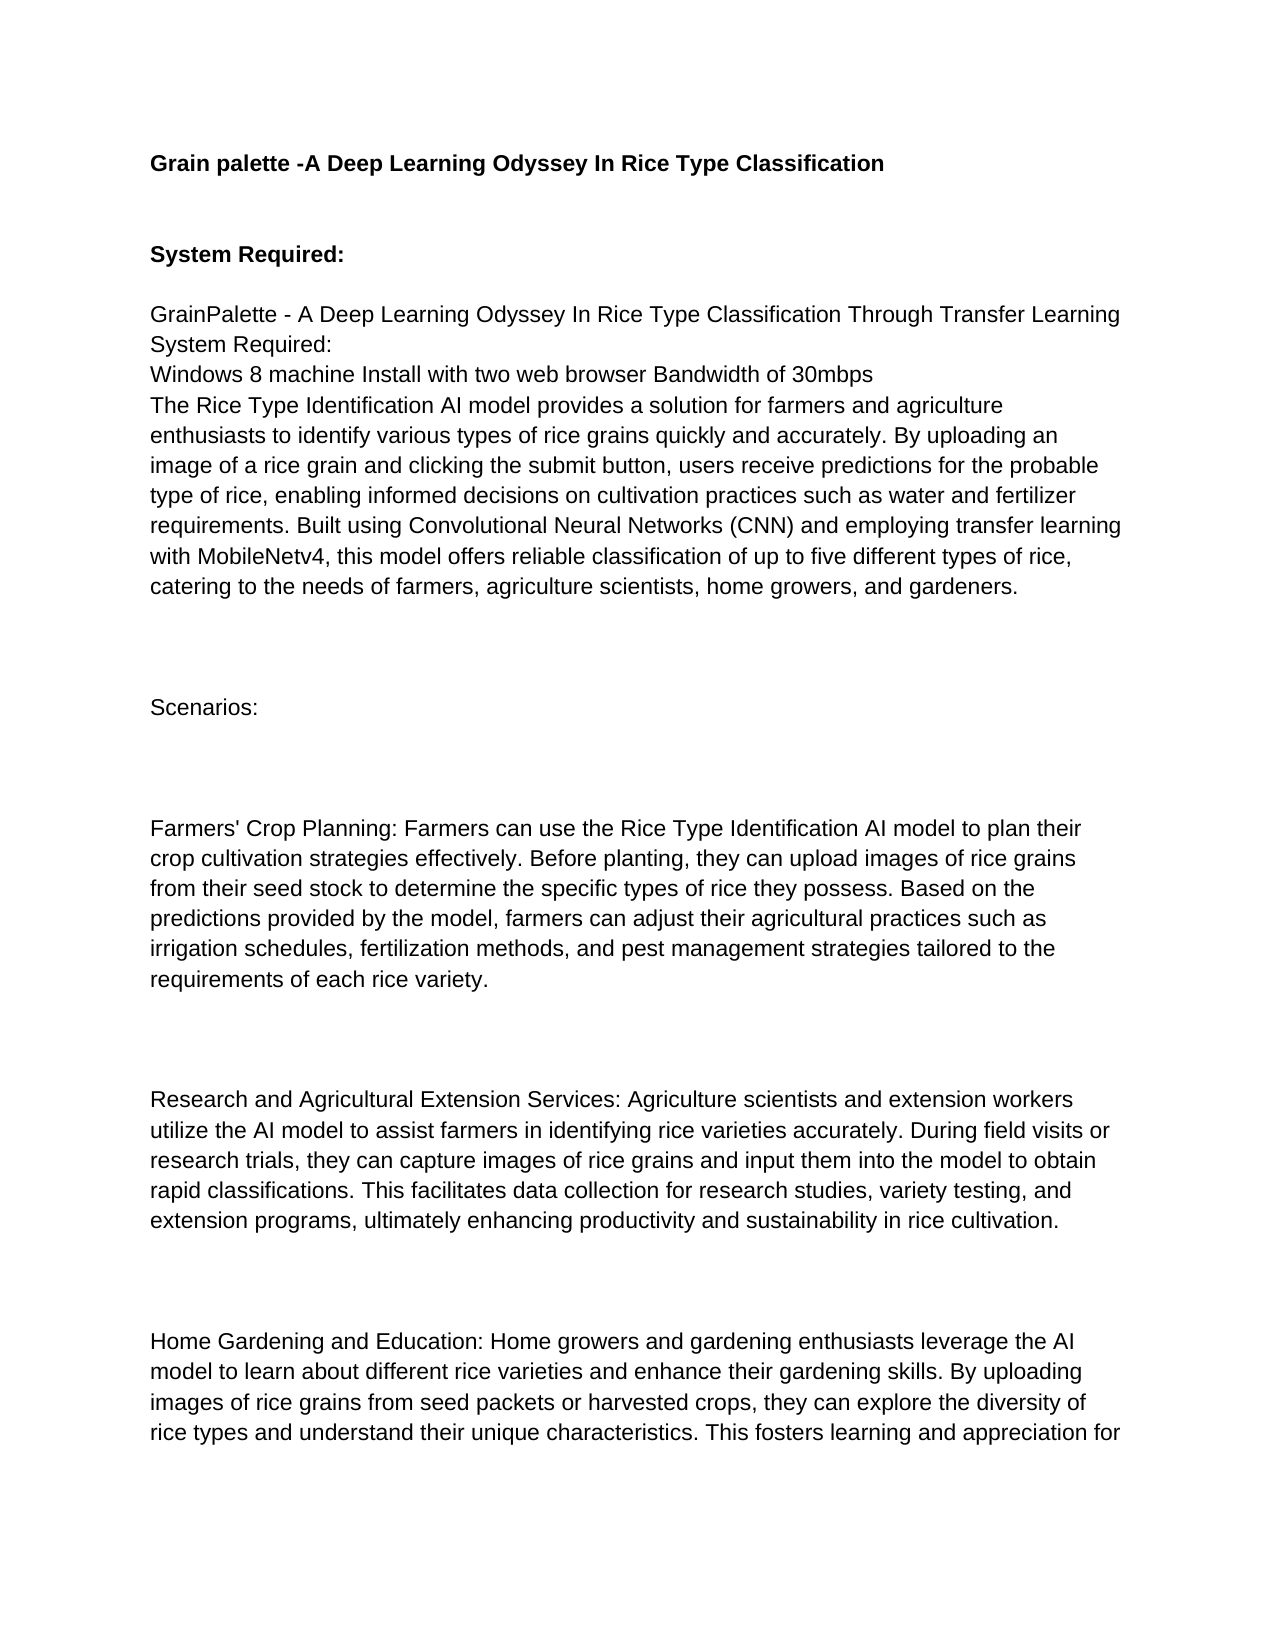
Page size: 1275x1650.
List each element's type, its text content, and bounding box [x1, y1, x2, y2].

text Windows 8 machine Install with two web browser Bandwidth of 30mbps [150, 361, 1125, 388]
text The Rice Type Identification AI model provides a solution for farmers and agriculture enthusiasts to identify various types of rice grains quickly and accurately. By uploading an image of a rice grain and clicking the submit button, users receive predictions for the probable type of rice, enabling informed decisions on cultivation practices such as water and fertilizer requirements. Built using Convolutional Neural Networks (CNN) and employing transfer learning with MobileNetv4, this model offers reliable classification of up to five different types of rice, catering to the needs of farmers, agriculture scientists, home growers, and gardeners. [150, 392, 1125, 599]
text Research and Agricultural Extension Services: Agriculture scientists and extension workers utilize the AI model to assist farmers in identifying rice varieties accurately. During field visits or research trials, they can capture images of rice grains and input them into the model to obtain rapid classifications. This facilitates data collection for research studies, variety testing, and extension programs, ultimately enhancing productivity and sustainability in rice cultivation. [150, 1086, 1125, 1234]
text System Required: [150, 331, 1125, 358]
text Grain palette -A Deep Learning Odyssey In Rice Type Classification [150, 150, 1125, 176]
text Scenarios: [150, 694, 1125, 720]
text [150, 1328, 1125, 1445]
text GrainPalette - A Deep Learning Odyssey In Rice Type Classification Through Transfer Learning [150, 301, 1125, 327]
text Farmers' Crop Planning: Farmers can use the Rice Type Identification AI model to plan their crop cultivation strategies effectively. Before planting, they can upload images of rice grains from their seed stock to determine the specific types of rice they possess. Based on the predictions provided by the model, farmers can adjust their agricultural practices such as irrigation schedules, fertilization methods, and pest management strategies tailored to the requirements of each rice variety. [150, 814, 1125, 992]
text System Required: [150, 241, 1125, 267]
